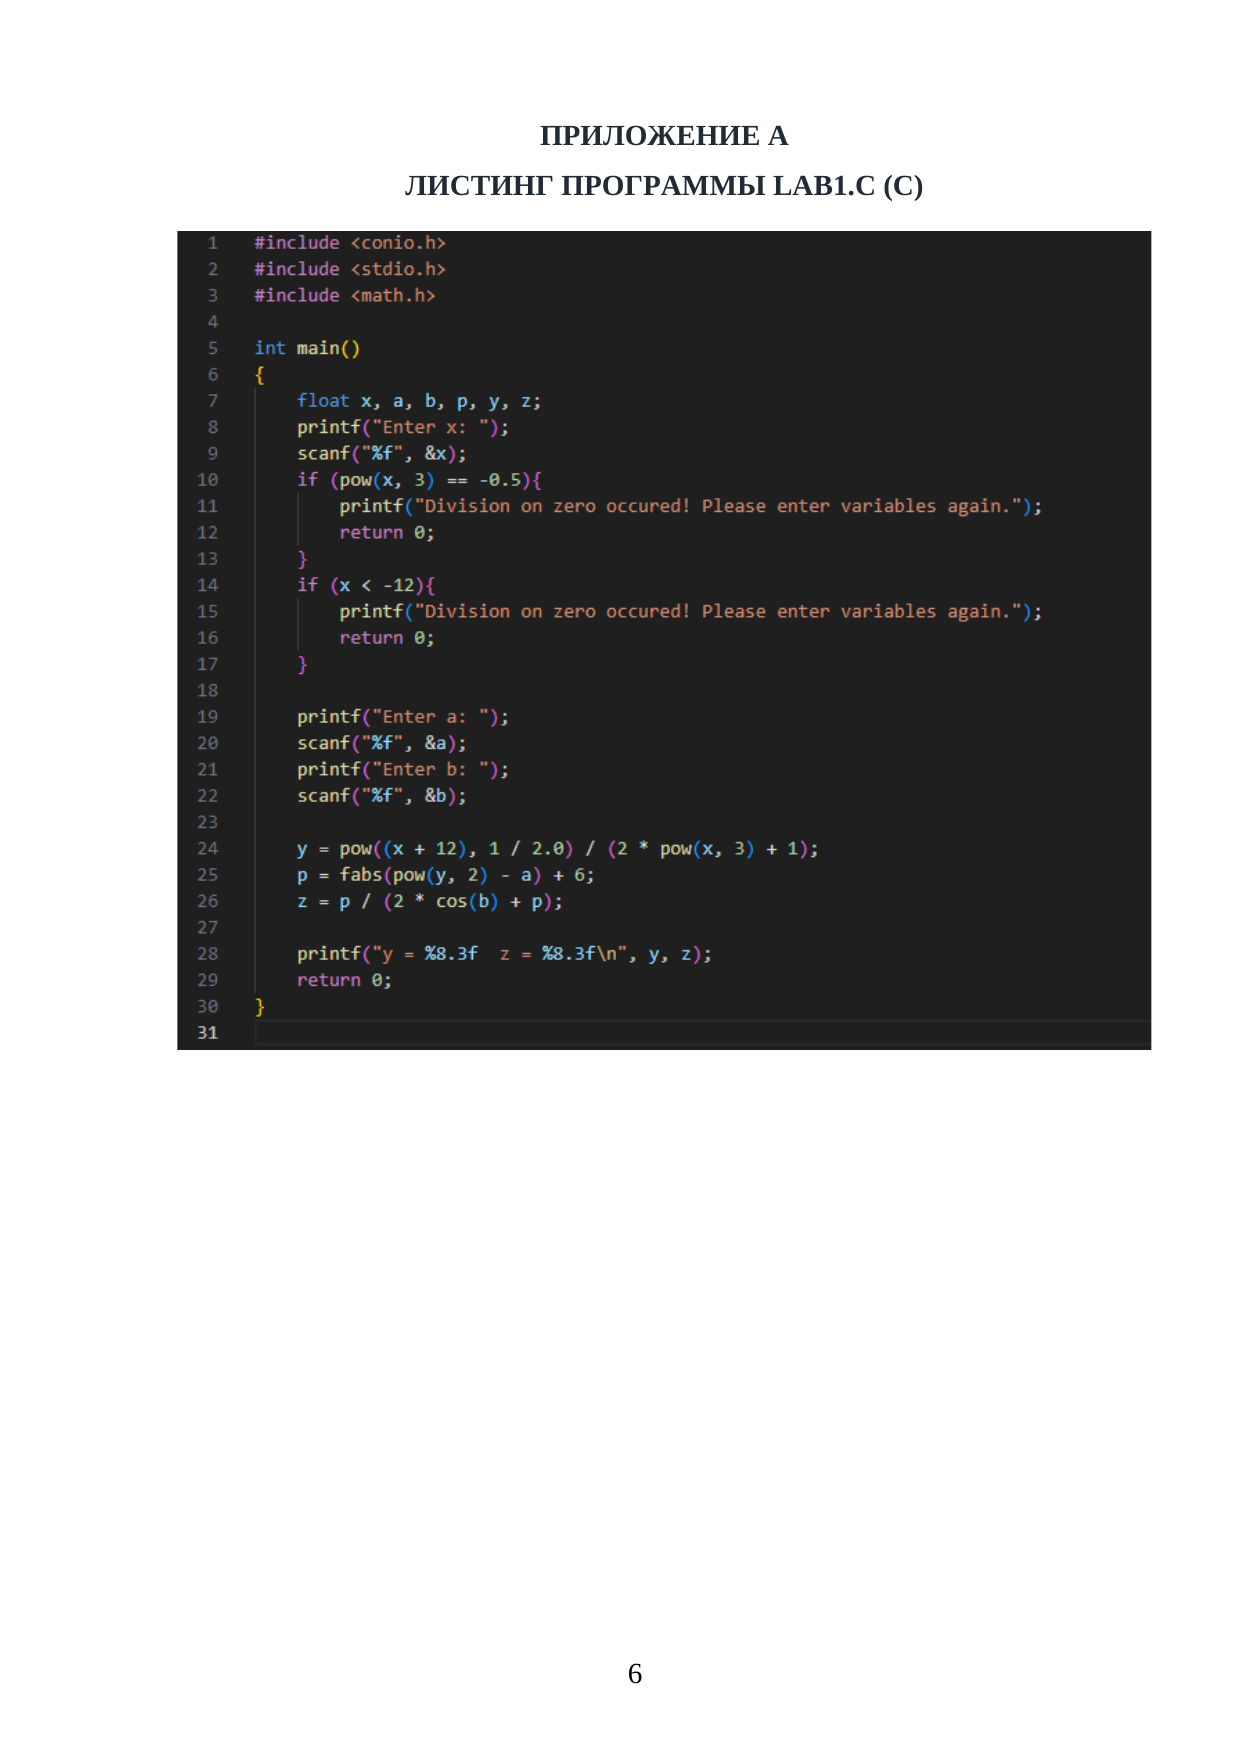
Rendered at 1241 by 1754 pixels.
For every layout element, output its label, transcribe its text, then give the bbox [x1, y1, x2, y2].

text Листинг программы LAB1.C (C) [177, 118, 1152, 202]
picture [177, 231, 1152, 1050]
